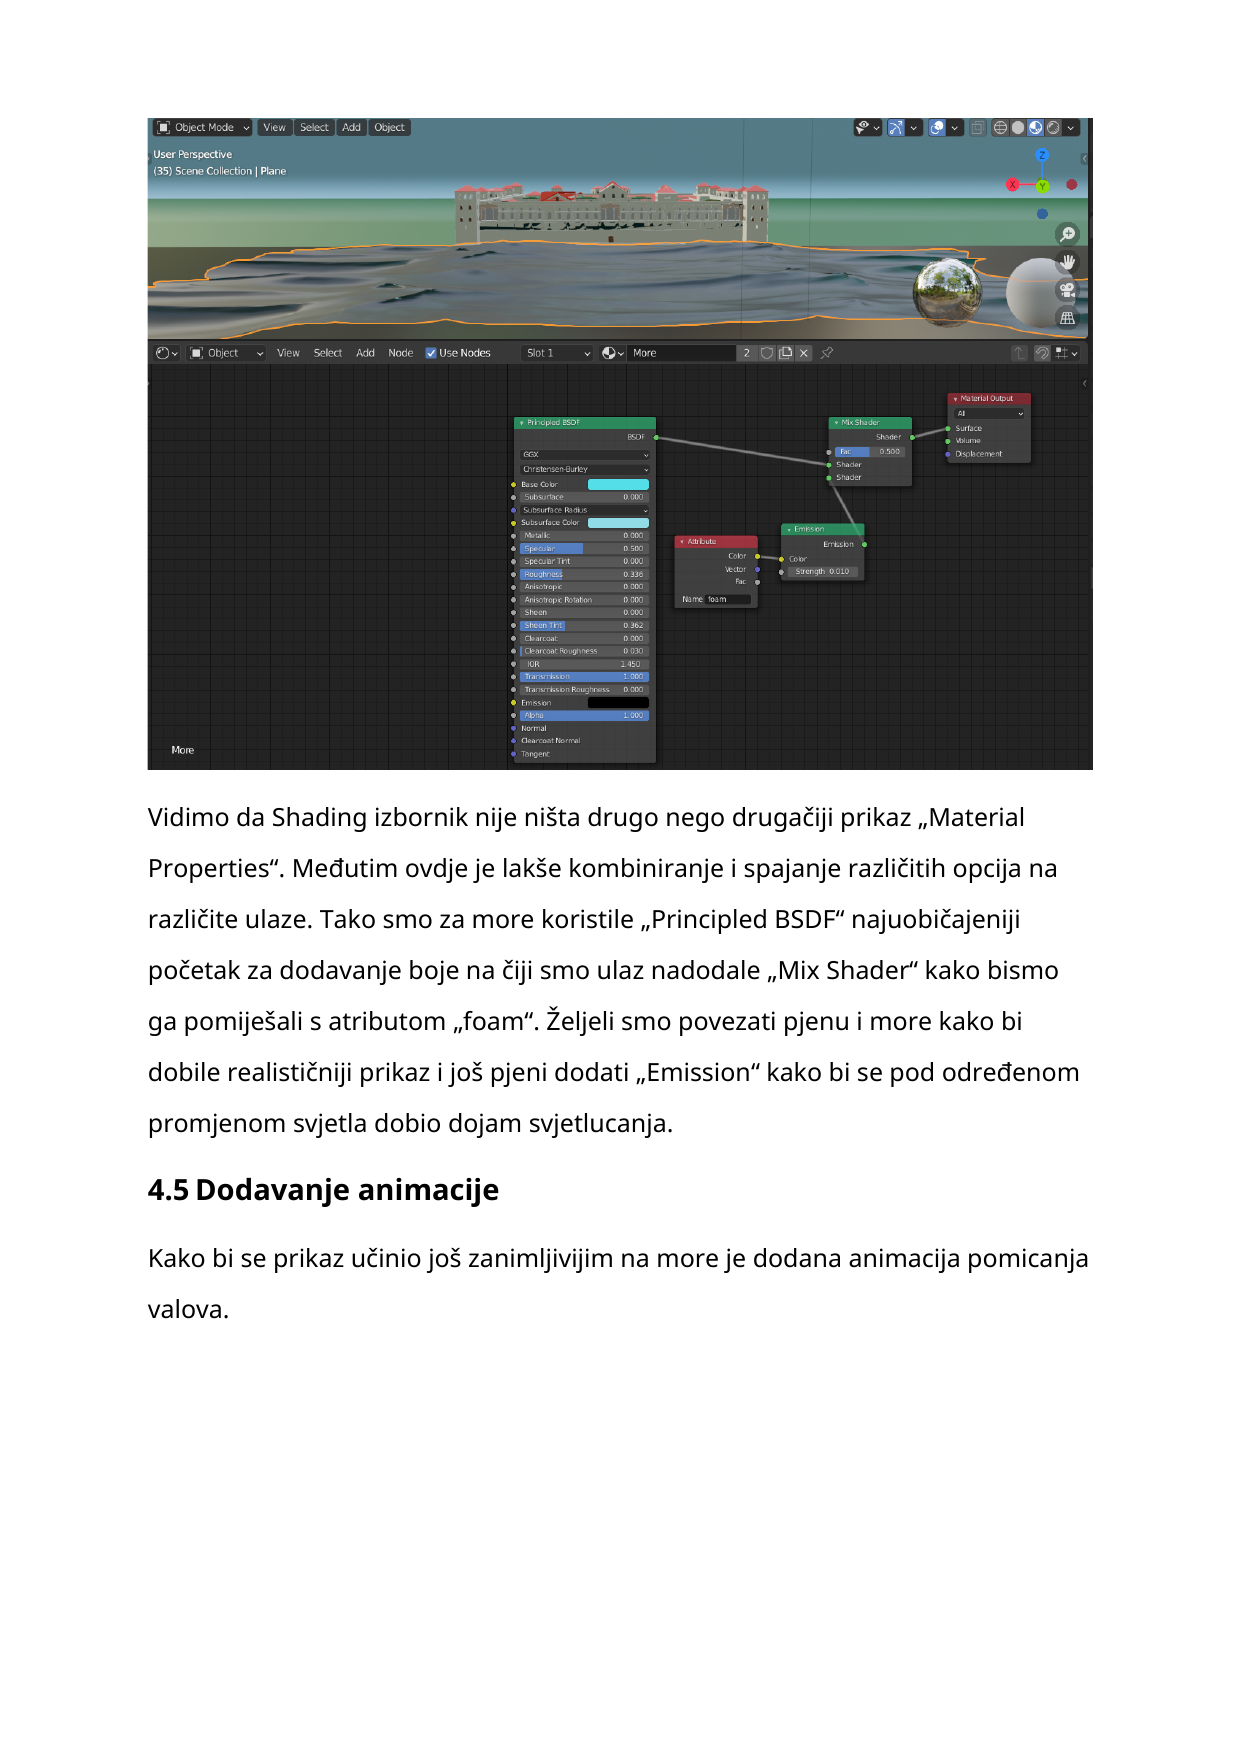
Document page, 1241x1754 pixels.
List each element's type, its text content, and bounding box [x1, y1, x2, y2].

text Vidimo da Shading izbornik nije ništa drugo nego drugačiji prikaz „Material Properties“. Međutim ovdje je lakše kombiniranje i spajanje različitih opcija na različite ulaze. Tako smo za more koristile „Principled BSDF“ najuobičajeniji početak za dodavanje boje na čiji smo ulaz nadodale „Mix Shader“ kako bismo ga pomiješali s atributom „foam“. Željeli smo povezati pjenu i more kako bi dobile realističniji prikaz i još pjeni dodati „Emission“ kako bi se pod određenom promjenom svjetla dobio dojam svjetlucanja. [148, 799, 1092, 1139]
text Kako bi se prikaz učinio još zanimljivijim na more je dodana animacija pomicanja valova. [148, 1241, 1092, 1326]
picture [147, 118, 1093, 770]
subtitle Dodavanje animacije [148, 1169, 1092, 1209]
